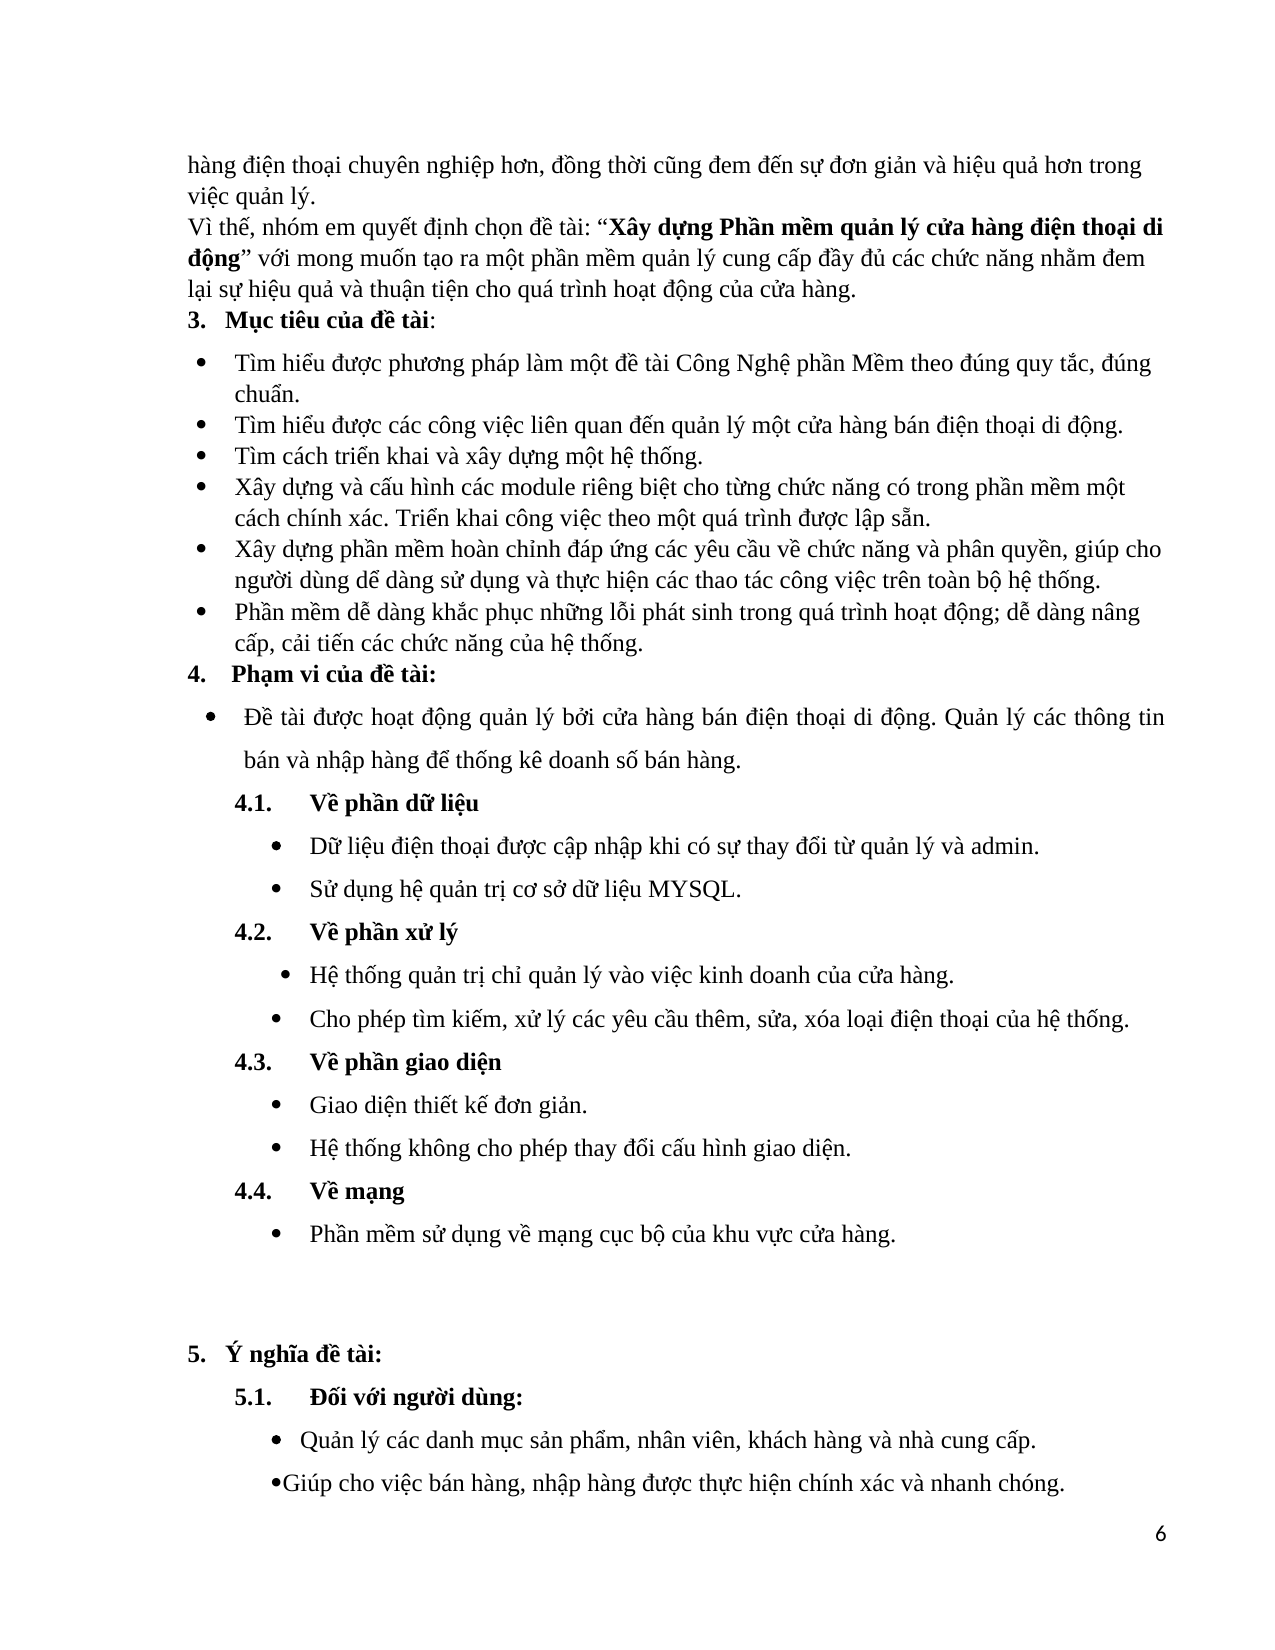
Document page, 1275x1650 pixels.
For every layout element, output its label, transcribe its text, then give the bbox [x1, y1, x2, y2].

list Phạm vi của đề tài: [187, 659, 1167, 687]
list Về phần giao diện [234, 1047, 1167, 1076]
list Quản lý các danh mục sản phẩm, nhân viên, khách hàng và nhà cung cấp. [272, 1425, 1167, 1454]
list Tìm cách triển khai và xây dựng một hệ thống. [197, 441, 1167, 470]
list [187, 150, 1167, 210]
list Sử dụng hệ quản trị cơ sở dữ liệu MYSQL. [272, 874, 1167, 903]
list Xây dựng và cấu hình các module riêng biệt cho từng chức năng có trong phần mềm một cách chính xác. Triển khai công việc theo một quá trình được lập sẵn. [197, 472, 1167, 532]
list Phần mềm dễ dàng khắc phục những lỗi phát sinh trong quá trình hoạt động; dễ dàng nâng cấp, cải tiến các chức năng của hệ thống. [197, 597, 1167, 656]
list Hệ thống quản trị chỉ quản lý vào việc kinh doanh của cửa hàng. [281, 961, 1167, 989]
list Phần mềm sử dụng về mạng cục bộ của khu vực cửa hàng. [272, 1219, 1167, 1248]
list Ý nghĩa đề tài: [187, 1339, 1167, 1368]
list Về mạng [234, 1176, 1167, 1205]
list Giao diện thiết kế đơn giản. [272, 1090, 1167, 1119]
list Cho phép tìm kiếm, xử lý các yêu cầu thêm, sửa, xóa loại điện thoại của hệ thống. [272, 1004, 1167, 1032]
list Hệ thống không cho phép thay đổi cấu hình giao diện. [272, 1133, 1167, 1162]
list Xây dựng phần mềm hoàn chỉnh đáp ứng các yêu cầu về chức năng và phân quyền, giúp cho người dùng dể dàng sử dụng và thực hiện các thao tác công việc trên toàn bộ hệ thống. [197, 534, 1167, 594]
list Về phần dữ liệu [234, 788, 1167, 817]
list Đối với người dùng: [234, 1382, 1167, 1411]
list Mục tiêu của đề tài: [187, 305, 1167, 334]
list Về phần xử lý [234, 917, 1167, 946]
list Giúp cho việc bán hàng, nhập hàng được thực hiện chính xác và nhanh chóng. [272, 1468, 1167, 1497]
list Đề tài được hoạt động quản lý bởi cửa hàng bán điện thoại di động. Quản lý các thông tin bán và nhập hàng để thống kê doanh số bán hàng. [206, 702, 1167, 774]
list Tìm hiểu được các công việc liên quan đến quản lý một cửa hàng bán điện thoại di động. [197, 410, 1167, 439]
list Dữ liệu điện thoại được cập nhập khi có sự thay đổi từ quản lý và admin. [272, 831, 1167, 860]
list Tìm hiểu được phương pháp làm một đề tài Công Nghệ phần Mềm theo đúng quy tắc, đúng chuẩn. [197, 348, 1167, 408]
list Vì thế, nhóm em quyết định chọn đề tài: “Xây dựng Phần mềm quản lý cửa hàng điện thoại di động” với mong muốn tạo ra một phần mềm quản lý cung cấp đầy đủ các chức năng nhằm đem lại sự hiệu quả và thuận tiện cho quá trình hoạt động của cửa hàng. [187, 212, 1167, 303]
